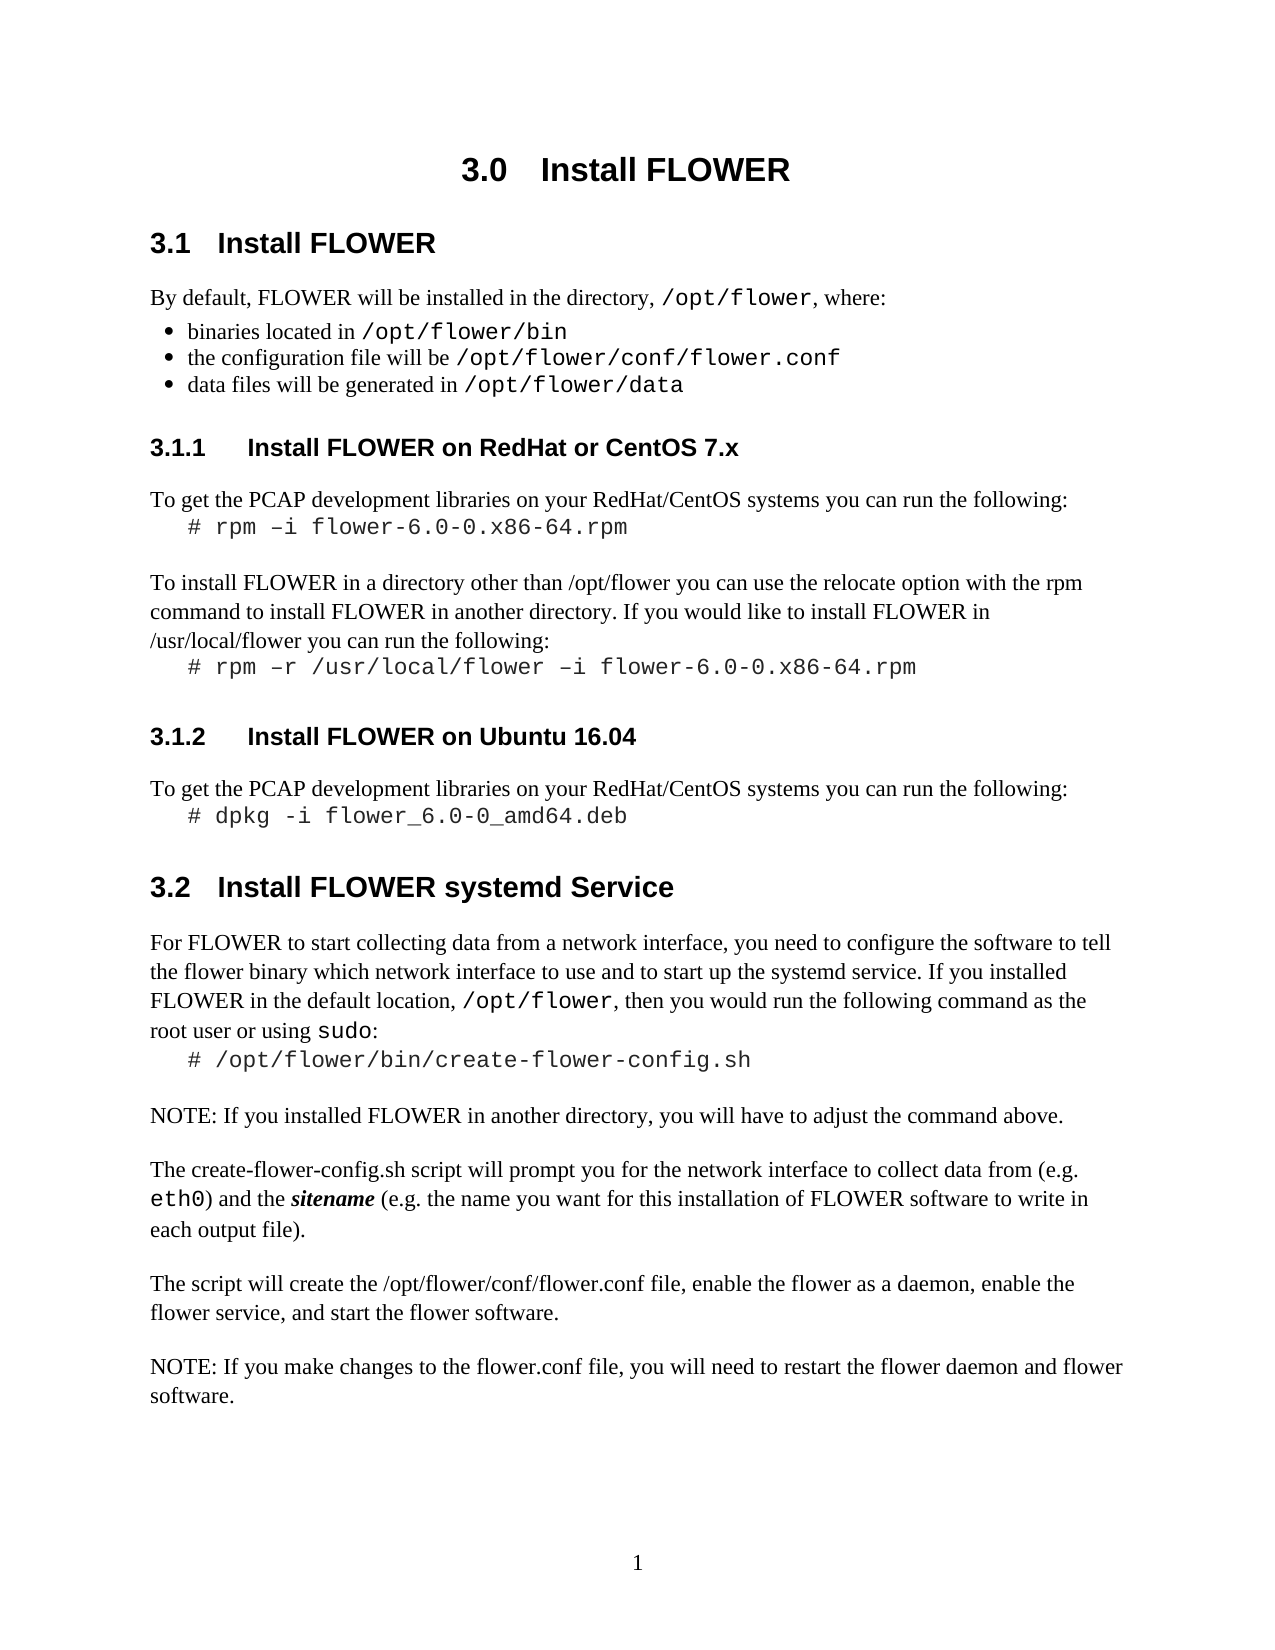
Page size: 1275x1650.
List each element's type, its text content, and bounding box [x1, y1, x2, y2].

subtitle Install FLOWER [150, 226, 1125, 259]
list data files will be generated in /opt/flower/data [165, 381, 493, 395]
list the configuration file will be /opt/flower/conf/flower.conf [487, 354, 1125, 369]
list data files will be generated in /opt/flower/data [495, 381, 1125, 395]
text # rpm –r /usr/local/flower –i flower-6.0-0.x86-64.rpm [187, 656, 1125, 682]
text For FLOWER to start collecting data from a network interface, you need to configure the software to tell the flower binary which network interface to use and to start up the systemd service. If you installed FLOWER in the default location, /opt/flower, then you would run the following command as the root user or using sudo: [150, 929, 1125, 1046]
list the configuration file will be /opt/flower/conf/flower.conf [165, 354, 485, 369]
text # dpkg -i flower_6.0-0_amd64.deb [187, 804, 1125, 830]
text # /opt/flower/bin/create-flower-config.sh [187, 1049, 1125, 1074]
text The create-flower-config.sh script will prompt you for the network interface to collect data from (e.g. eth0) and the sitename (e.g. the name you want for this installation of FLOWER software to write in each output file). [150, 1156, 1125, 1242]
text # rpm –i flower-6.0-0.x86-64.rpm [187, 515, 1125, 541]
text To get the PCAP development libraries on your RedHat/CentOS systems you can run the following: [150, 775, 1125, 802]
list binaries located in /opt/flower/bin [392, 328, 1125, 342]
list binaries located in /opt/flower/bin [165, 328, 390, 342]
subtitle Install FLOWER systemd Service [150, 870, 1125, 904]
text NOTE: If you make changes to the flower.conf file, you will need to restart the flower daemon and flower software. [150, 1353, 1125, 1408]
text The script will create the /opt/flower/conf/flower.conf file, enable the flower as a daemon, enable the flower service, and start the flower software. [150, 1270, 1125, 1325]
subtitle Install FLOWER on Ubuntu 16.04 [150, 722, 1125, 750]
text To install FLOWER in a directory other than /opt/flower you can use the relocate option with the rpm command to install FLOWER in another directory. If you would like to install FLOWER in /usr/local/flower you can run the following: [150, 569, 1125, 653]
subtitle Install FLOWER [150, 150, 1125, 188]
text To get the PCAP development libraries on your RedHat/CentOS systems you can run the following: [150, 486, 1125, 513]
subtitle Install FLOWER on RedHat or CentOS 7.x [150, 433, 1125, 461]
text By default, FLOWER will be installed in the directory, /opt/flower, where: [150, 284, 1125, 313]
text NOTE: If you installed FLOWER in another directory, you will have to adjust the command above. [150, 1102, 1125, 1128]
